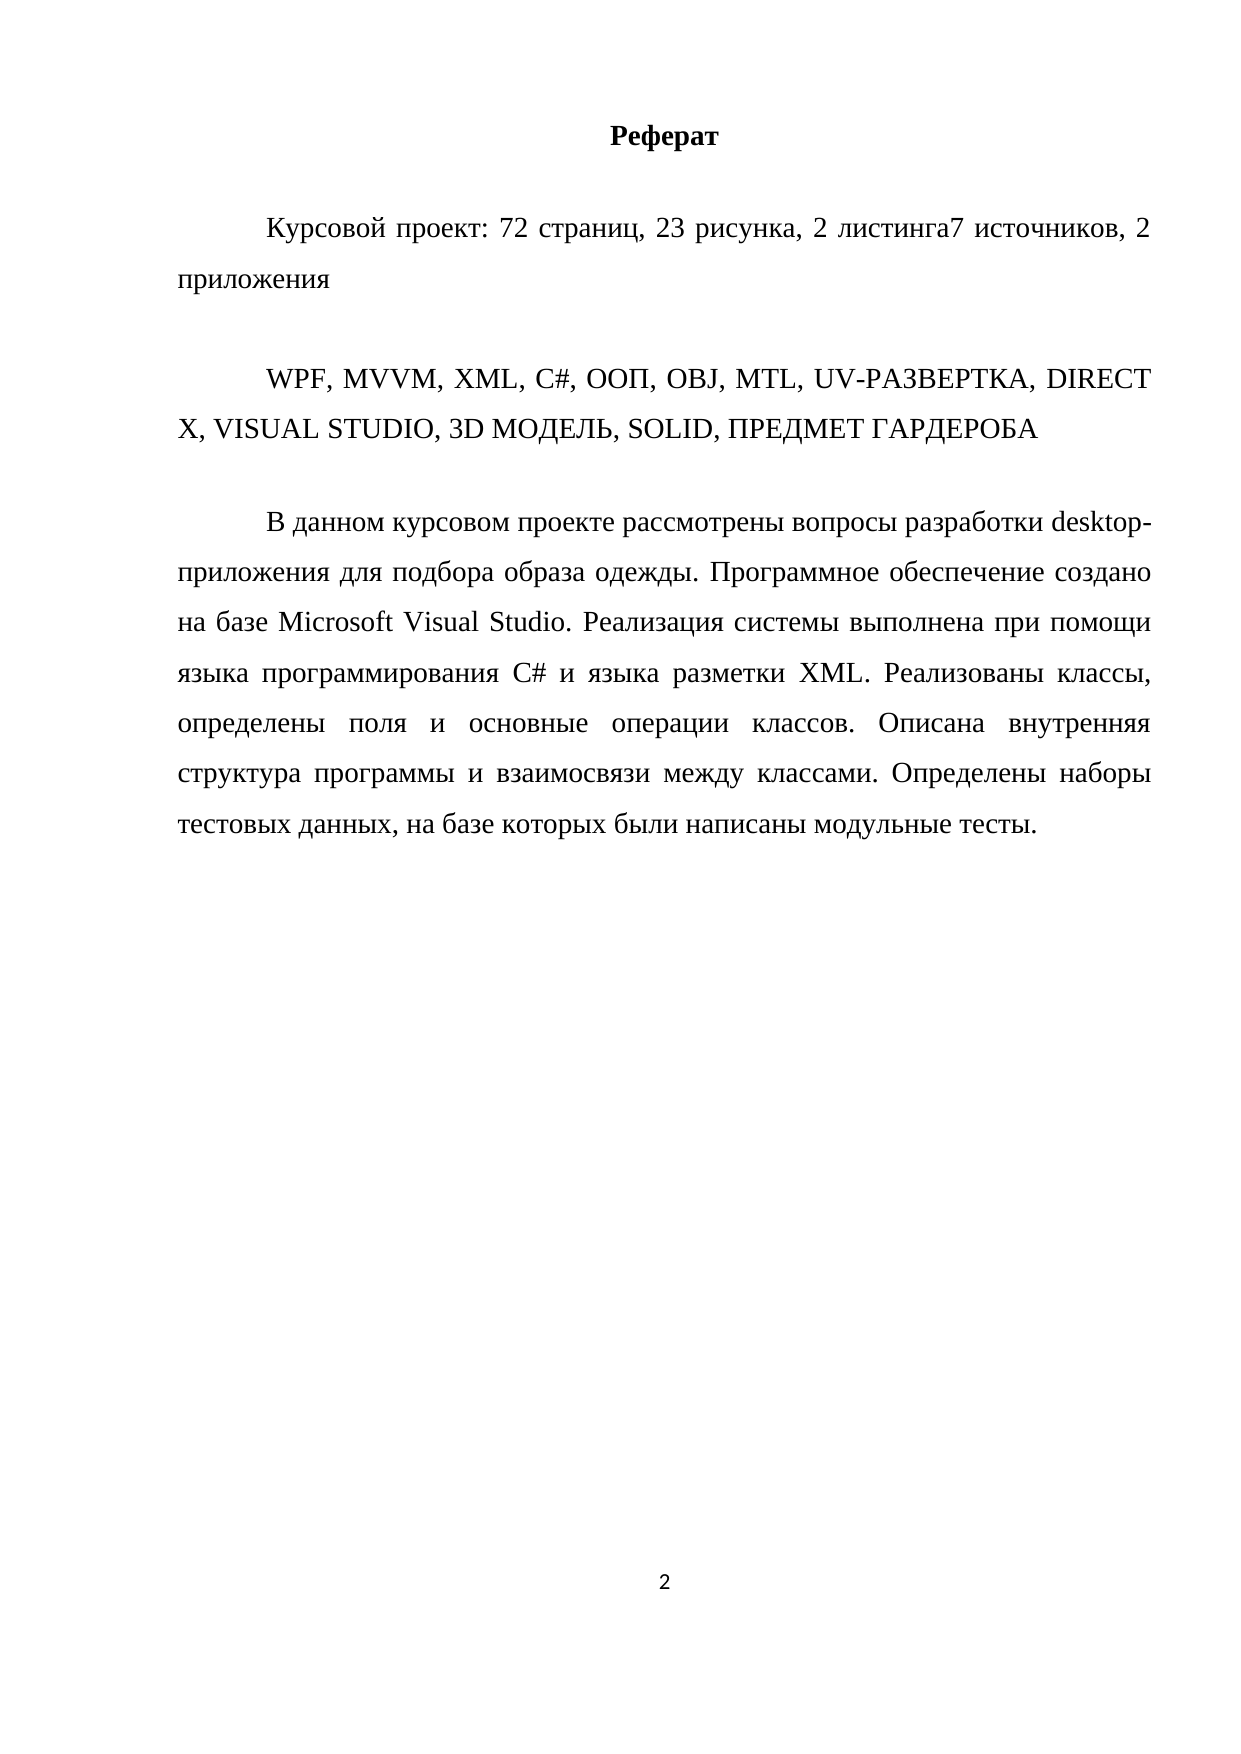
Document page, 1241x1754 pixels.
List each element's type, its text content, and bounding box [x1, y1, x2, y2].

text Курсовой проект: 72 страниц, 23 рисунка, 2 листинга7 источников, 2 приложения [177, 210, 1152, 294]
text В данном курсовом проекте рассмотрены вопросы разработки desktop-приложения для подбора образа одежды. Программное обеспечение создано на базе Microsoft Visual Studio. Реализация системы выполнена при помощи языка программирования C# и языка разметки XML. Реализованы классы, определены поля и основные операции классов. Описана внутренняя структура программы и взаимосвязи между классами. Определены наборы тестовых данных, на базе которых были написаны модульные тесты. [177, 504, 1152, 839]
text Реферат [177, 118, 1152, 152]
text WPF, MVVM, XML, C#, ООП, OBJ, MTL, UV-РАЗВЕРТКА, DIRECT X, VISUAL STUDIO, 3D МОДЕЛЬ, SOLID, ПРЕДМЕТ ГАРДЕРОБА [177, 361, 1152, 445]
